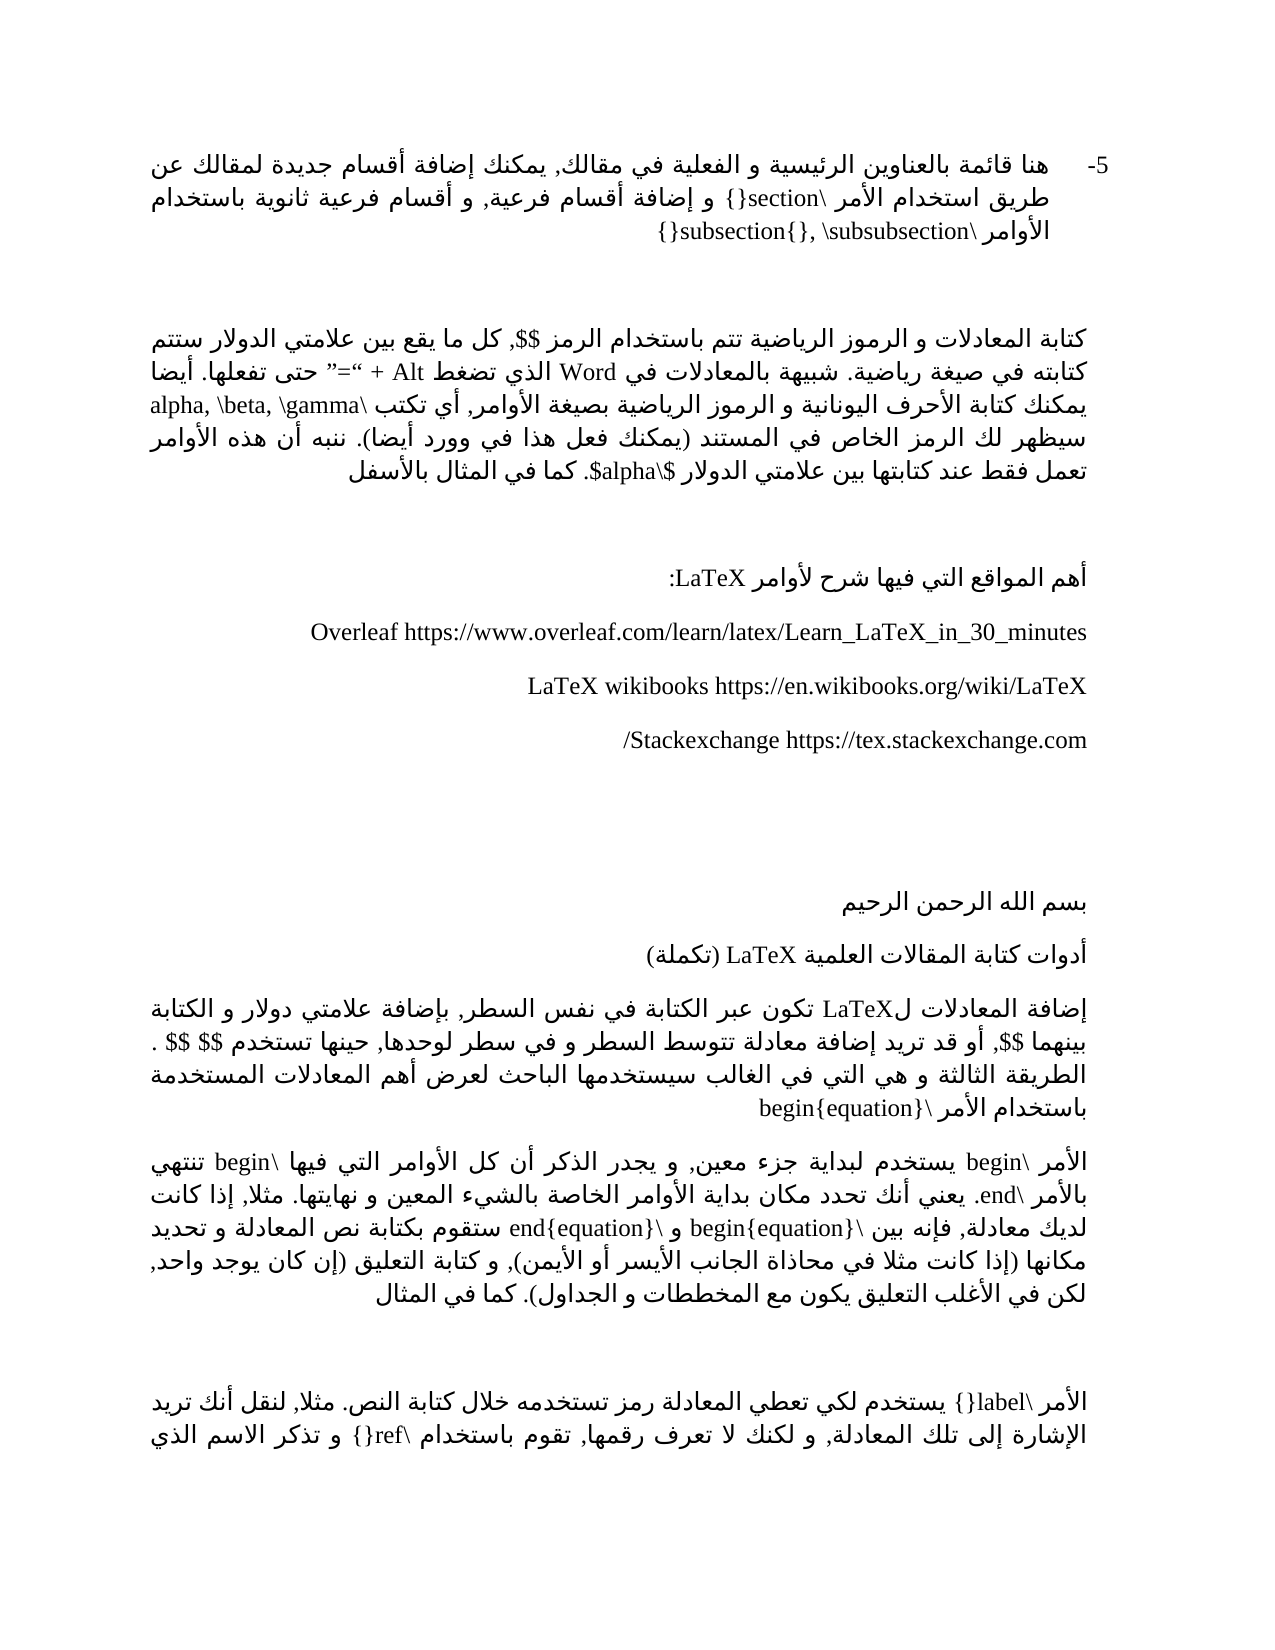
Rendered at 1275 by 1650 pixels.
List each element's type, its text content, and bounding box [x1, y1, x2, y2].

text إضافة المعادلات لLaTeX تكون عبر الكتابة في نفس السطر, بإضافة علامتي دولار و الكتابة بينهما $$, أو قد تريد إضافة معادلة تتوسط السطر و في سطر لوحدها, حينها تستخدم $$ $$ . الطريقة الثالثة و هي التي في الغالب سيستخدمها الباحث لعرض أهم المعادلات المستخدمة باستخدام الأمر \begin{equation} [150, 994, 1087, 1122]
text الأمر \begin يستخدم لبداية جزء معين, و يجدر الذكر أن كل الأوامر التي فيها \begin تنتهي بالأمر \end. يعني أنك تحدد مكان بداية الأوامر الخاصة بالشيء المعين و نهايتها. مثلا, إذا كانت لديك معادلة, فإنه بين \begin{equation} و \end{equation} ستقوم بكتابة نص المعادلة و تحديد مكانها (إذا كانت مثلا في محاذاة الجانب الأيسر أو الأيمن), و كتابة التعليق (إن كان يوجد واحد, لكن في الأغلب التعليق يكون مع المخططات و الجداول). كما في المثال [150, 1147, 1087, 1308]
text أهم المواقع التي فيها شرح لأوامر LaTeX: [150, 563, 1087, 592]
text أدوات كتابة المقالات العلمية LaTeX (تكملة) [150, 941, 1087, 969]
text Overleaf https://www.overleaf.com/learn/latex/Learn_LaTeX_in_30_minutes [150, 617, 1087, 646]
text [150, 1387, 1087, 1449]
text كتابة المعادلات و الرموز الرياضية تتم باستخدام الرمز $$, كل ما يقع بين علامتي الدولار ستتم كتابته في صيغة رياضية. شبيهة بالمعادلات في Word الذي تضغط Alt + “=” حتى تفعلها. أيضا يمكنك كتابة الأحرف اليونانية و الرموز الرياضية بصيغة الأوامر, أي تكتب \alpha, \beta, \gamma سيظهر لك الرمز الخاص في المستند (يمكنك فعل هذا في وورد أيضا). ننبه أن هذه الأوامر تعمل فقط عند كتابتها بين علامتي الدولار $\alpha$. كما في المثال بالأسفل [150, 324, 1087, 484]
text Stackexchange https://tex.stackexchange.com/ [150, 725, 1087, 754]
text بسم الله الرحمن الرحيم [150, 887, 1087, 915]
list هنا قائمة بالعناوين الرئيسية و الفعلية في مقالك, يمكنك إضافة أقسام جديدة لمقالك عن طريق استخدام الأمر \section{} و إضافة أقسام فرعية, و أقسام فرعية ثانوية باستخدام الأوامر \subsection{}, \subsubsection{} [150, 150, 1087, 245]
text LaTeX wikibooks https://en.wikibooks.org/wiki/LaTeX [150, 671, 1087, 700]
